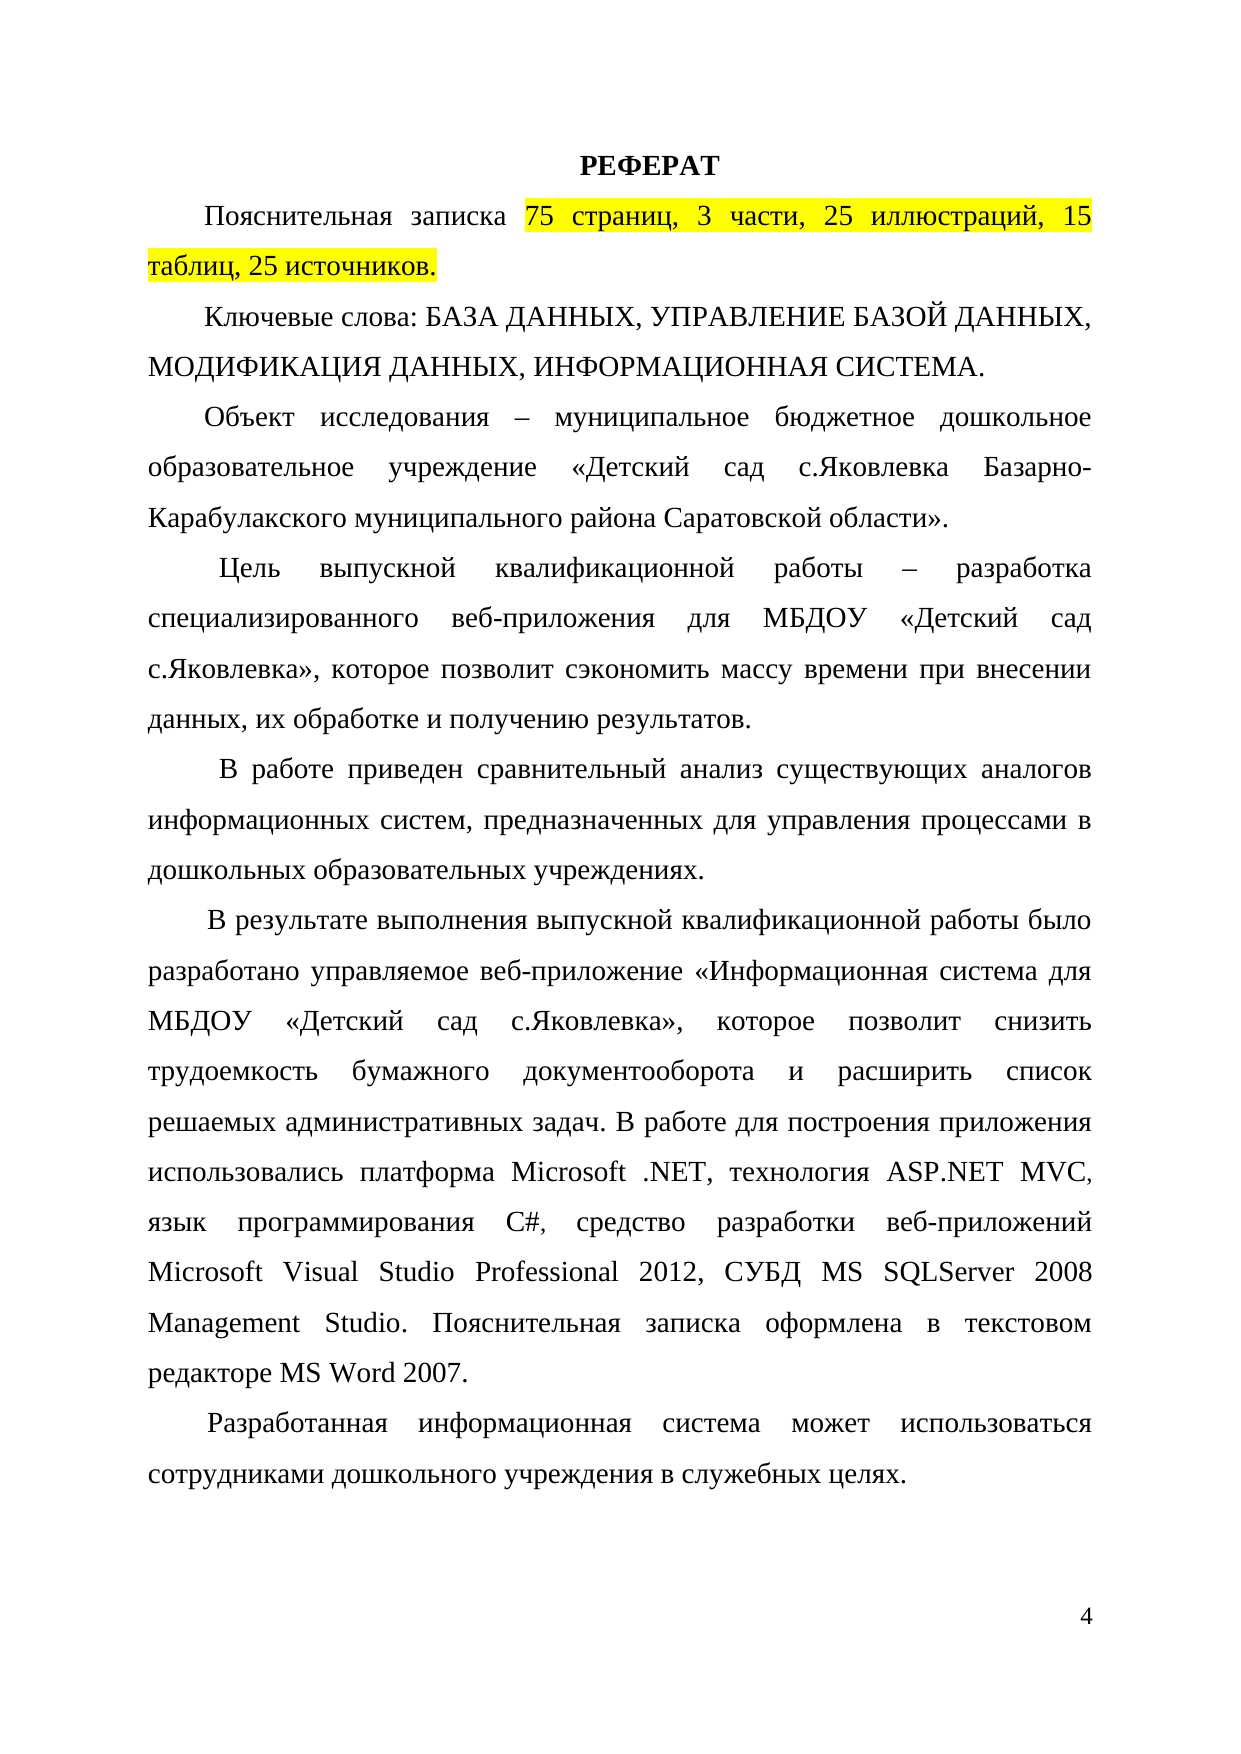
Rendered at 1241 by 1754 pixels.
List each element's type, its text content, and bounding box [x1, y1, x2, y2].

text Пояснительная записка 75 страниц, 3 части, 25 иллюстраций, 15 таблиц, 25 источников. [148, 198, 1092, 282]
text В результате выполнения выпускной квалификационной работы было разработано управляемое веб-приложение «Информационная система для МБДОУ «Детский сад с.Яковлевка», которое позволит снизить трудоемкость бумажного документооборота и расширить список решаемых административных задач. В работе для построения приложения использовались платформа Microsoft .NET, технология ASP.NET MVC, язык программирования C#, средство разработки веб-приложений Microsoft Visual Studio Professional 2012, СУБД MS SQLServer 2008 Management Studio. Пояснительная записка оформлена в текстовом редакторе MS Word 2007. [148, 902, 1092, 1389]
text В работе приведен сравнительный анализ существующих аналогов информационных систем, предназначенных для управления процессами в дошкольных образовательных учреждениях. [148, 751, 1092, 886]
text Цель выпускной квалификационной работы – разработка специализированного веб-приложения для МБДОУ «Детский сад с.Яковлевка», которое позволит сэкономить массу времени при внесении данных, их обработке и получению результатов. [148, 550, 1092, 735]
text Разработанная информационная система может использоваться сотрудниками дошкольного учреждения в служебных целях. [148, 1406, 1092, 1489]
text Объект исследования – муниципальное бюджетное дошкольное образовательное учреждение «Детский сад с.Яковлевка Базарно-Карабулакского муниципального района Саратовской области». [148, 399, 1092, 533]
text РЕФЕРАТ [148, 148, 1092, 181]
text Ключевые слова: БАЗА ДАННЫХ, УПРАВЛЕНИЕ БАЗОЙ ДАННЫХ, МОДИФИКАЦИЯ ДАННЫХ, ИНФОРМАЦИОННАЯ СИСТЕМА. [148, 299, 1092, 382]
